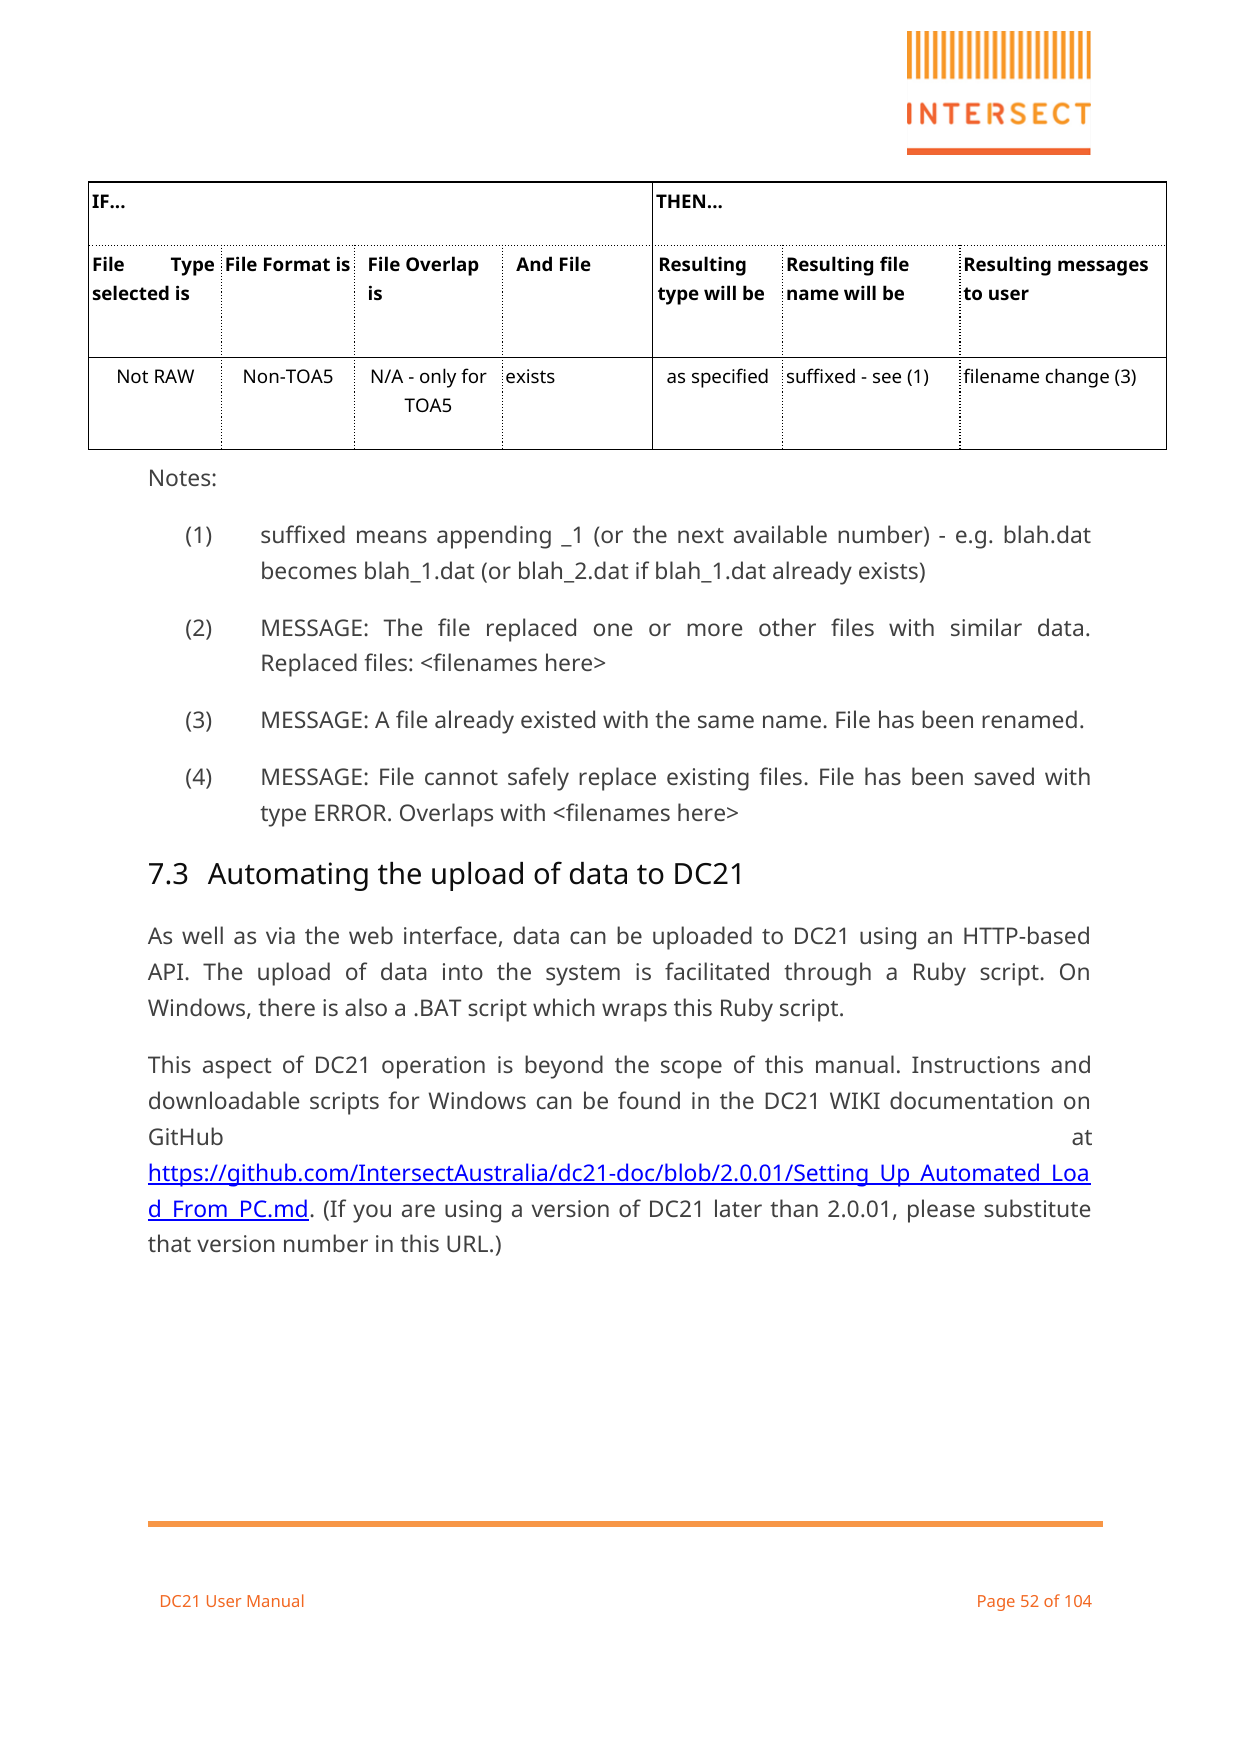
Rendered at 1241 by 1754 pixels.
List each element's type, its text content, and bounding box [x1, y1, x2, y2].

table_cell N/A - only for TOA5 [354, 358, 502, 448]
table_cell Resulting file name will be [783, 245, 960, 357]
list MESSAGE: File cannot safely replace existing files. File has been saved with type ERROR. Overlaps with <filenames here> [185, 761, 1092, 828]
table_cell File Format is [221, 245, 354, 357]
table_cell Non-TOA5 [221, 358, 354, 448]
list MESSAGE: The file replaced one or more other files with similar data. Replaced files: <filenames here> [185, 611, 1092, 679]
picture [905, 29, 1093, 157]
table_cell And File [502, 245, 652, 357]
table_cell Resulting type will be [653, 245, 783, 357]
text This aspect of DC21 operation is beyond the scope of this manual. Instructions and downloadable scripts for Windows can be found in the DC21 WIKI documentation on GitHub at https://github.com/IntersectAustralia/dc21-doc/blob/2.0.01/Setting_Up_Automated_Load_From_PC.md. (If you are using a version of DC21 later than 2.0.01, please substitute that version number in this URL.) [148, 1049, 1092, 1260]
subtitle Automating the upload of data to DC21 [148, 854, 1092, 893]
table_cell File Type selected is [89, 245, 221, 357]
table_cell suffixed - see (1) [783, 358, 960, 448]
table_header THEN... [653, 183, 1166, 244]
table_cell Resulting messages to user [960, 245, 1166, 357]
table_header IF... [89, 183, 652, 244]
list suffixed means appending _1 (or the next available number) - e.g. blah.dat becomes blah_1.dat (or blah_2.dat if blah_1.dat already exists) [185, 519, 1092, 586]
text As well as via the web interface, data can be uploaded to DC21 using an HTTP-based API. The upload of data into the system is facilitated through a Ruby script. On Windows, there is also a .BAT script which wraps this Ruby script. [148, 920, 1092, 1023]
table_cell as specified [653, 358, 783, 448]
list MESSAGE: A file already existed with the same name. File has been renamed. [185, 704, 1092, 735]
table_cell filename change (3) [960, 358, 1166, 448]
table_cell exists [502, 358, 652, 448]
table_cell File Overlap is [354, 245, 502, 357]
text Notes: [148, 462, 1092, 493]
table_cell Not RAW [89, 358, 221, 448]
